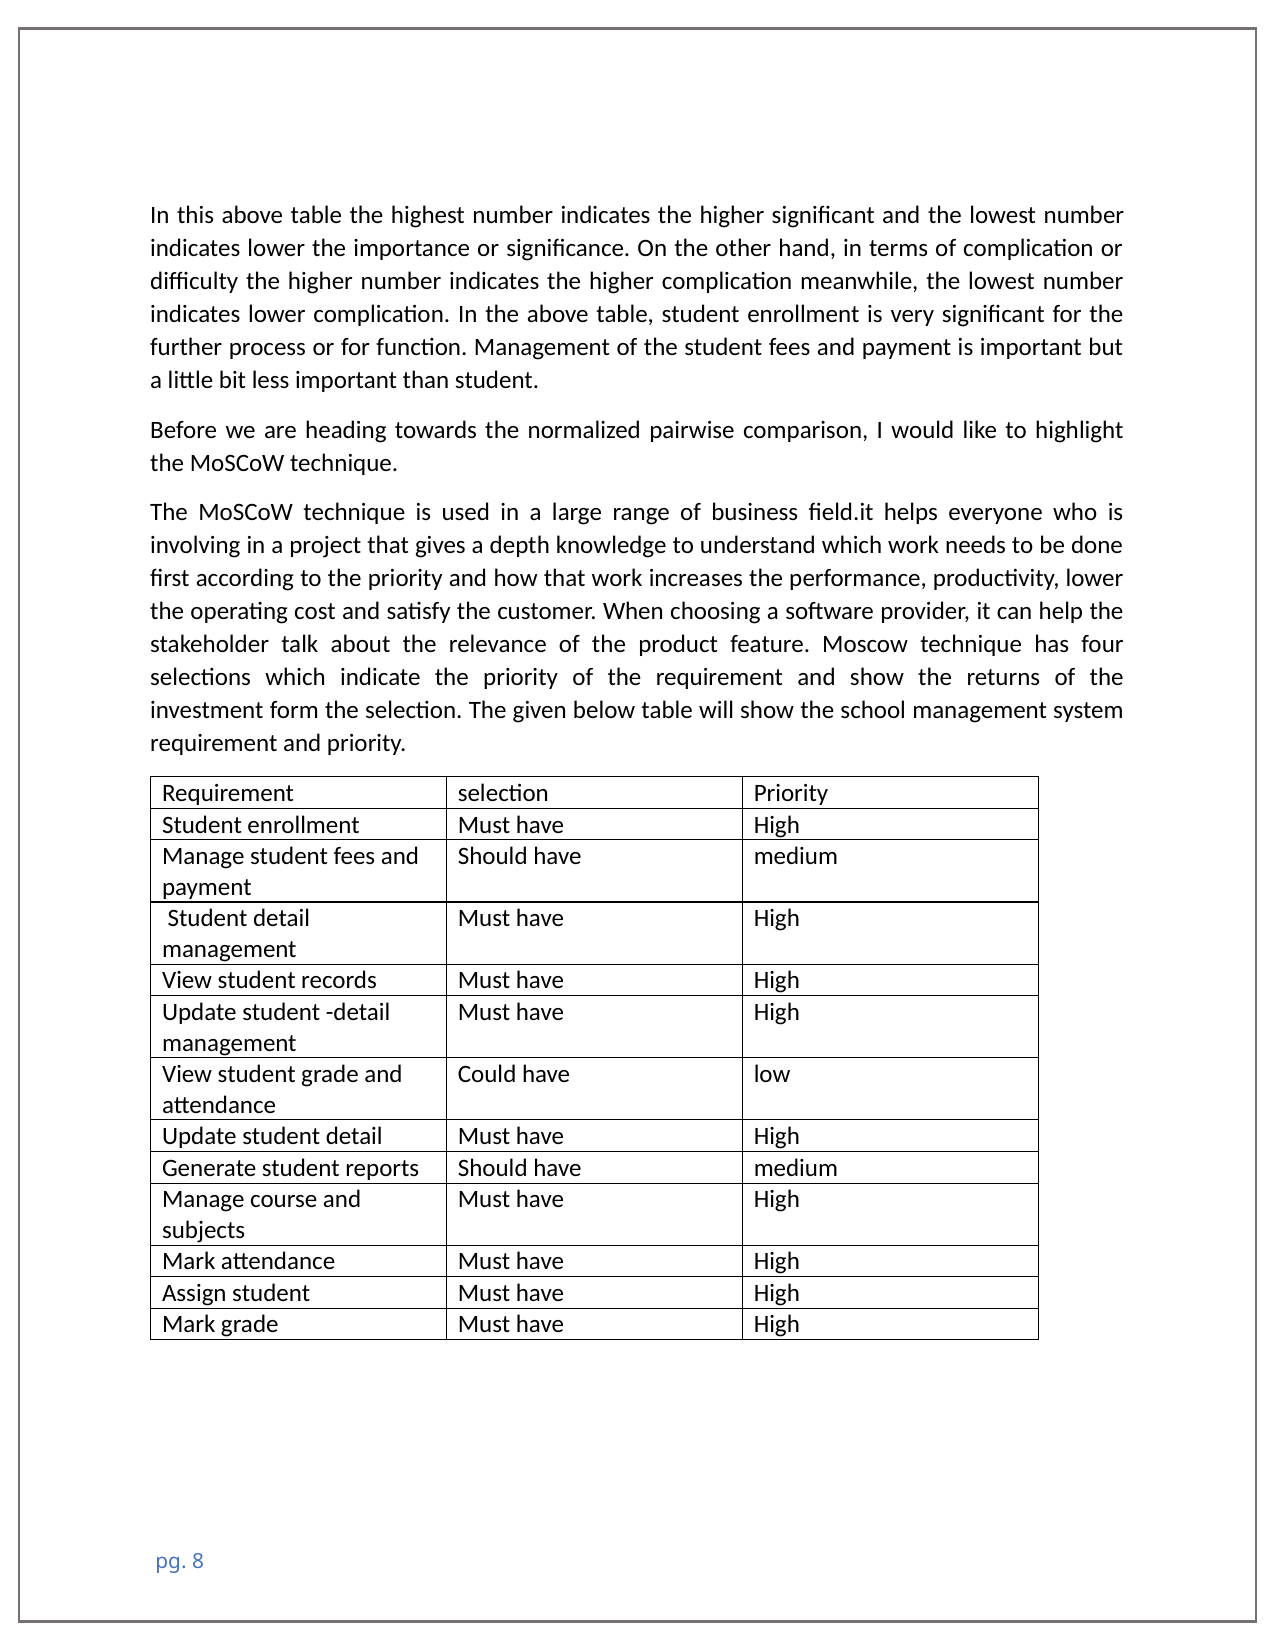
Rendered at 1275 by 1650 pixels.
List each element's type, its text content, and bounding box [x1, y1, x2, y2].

table_header Priority [743, 777, 1038, 808]
table_cell Manage student fees and payment [151, 840, 446, 901]
table_cell Must have [447, 1184, 742, 1244]
table_cell Update student -detail management [151, 996, 446, 1057]
table_cell medium [743, 1152, 1038, 1182]
table_cell Must have [447, 903, 742, 963]
table_cell low [743, 1058, 1038, 1119]
table_cell Must have [447, 1120, 742, 1151]
table_cell Manage course and subjects [151, 1184, 446, 1244]
table_cell Mark attendance [151, 1246, 446, 1276]
table_cell Should have [447, 1152, 742, 1182]
table_cell Must have [447, 996, 742, 1057]
table_cell High [743, 1277, 1038, 1308]
table_cell Update student detail [151, 1120, 446, 1151]
table_cell High [743, 1120, 1038, 1151]
table_cell High [743, 1184, 1038, 1244]
table_cell Must have [447, 1277, 742, 1308]
table_cell Assign student [151, 1277, 446, 1308]
table_header selection [447, 777, 742, 808]
table_cell Mark grade [151, 1309, 446, 1339]
table_cell Generate student reports [151, 1152, 446, 1182]
table_cell High [743, 996, 1038, 1057]
table_cell High [743, 809, 1038, 839]
table_cell medium [743, 840, 1038, 901]
table_cell Must have [447, 1309, 742, 1339]
table_cell Could have [447, 1058, 742, 1119]
table_cell Must have [447, 965, 742, 995]
table_cell High [743, 1246, 1038, 1276]
table_cell High [743, 1309, 1038, 1339]
table_cell View student records [151, 965, 446, 995]
text Before we are heading towards the normalized pairwise comparison, I would like to highlight the MoSCoW technique. [150, 414, 1125, 477]
table_cell Student enrollment [151, 809, 446, 839]
text The MoSCoW technique is used in a large range of business field.it helps everyone who is involving in a project that gives a depth knowledge to understand which work needs to be done first according to the priority and how that work increases the performance, productivity, lower the operating cost and satisfy the customer. When choosing a software provider, it can help the stakeholder talk about the relevance of the product feature. Moscow technique has four selections which indicate the priority of the requirement and show the returns of the investment form the selection. The given below table will show the school management system requirement and priority. [150, 496, 1125, 757]
text In this above table the highest number indicates the higher significant and the lowest number indicates lower the importance or significance. On the other hand, in terms of complication or difficulty the higher number indicates the higher complication meanwhile, the lowest number indicates lower complication. In the above table, student enrollment is very significant for the further process or for function. Management of the student fees and payment is important but a little bit less important than student. [150, 199, 1125, 395]
table_cell High [743, 965, 1038, 995]
table_cell Must have [447, 809, 742, 839]
table_header Requirement [151, 777, 446, 808]
table_cell Should have [447, 840, 742, 901]
table_cell Student detail management [151, 903, 446, 963]
table_cell View student grade and attendance [151, 1058, 446, 1119]
table_cell High [743, 903, 1038, 963]
table_cell Must have [447, 1246, 742, 1276]
